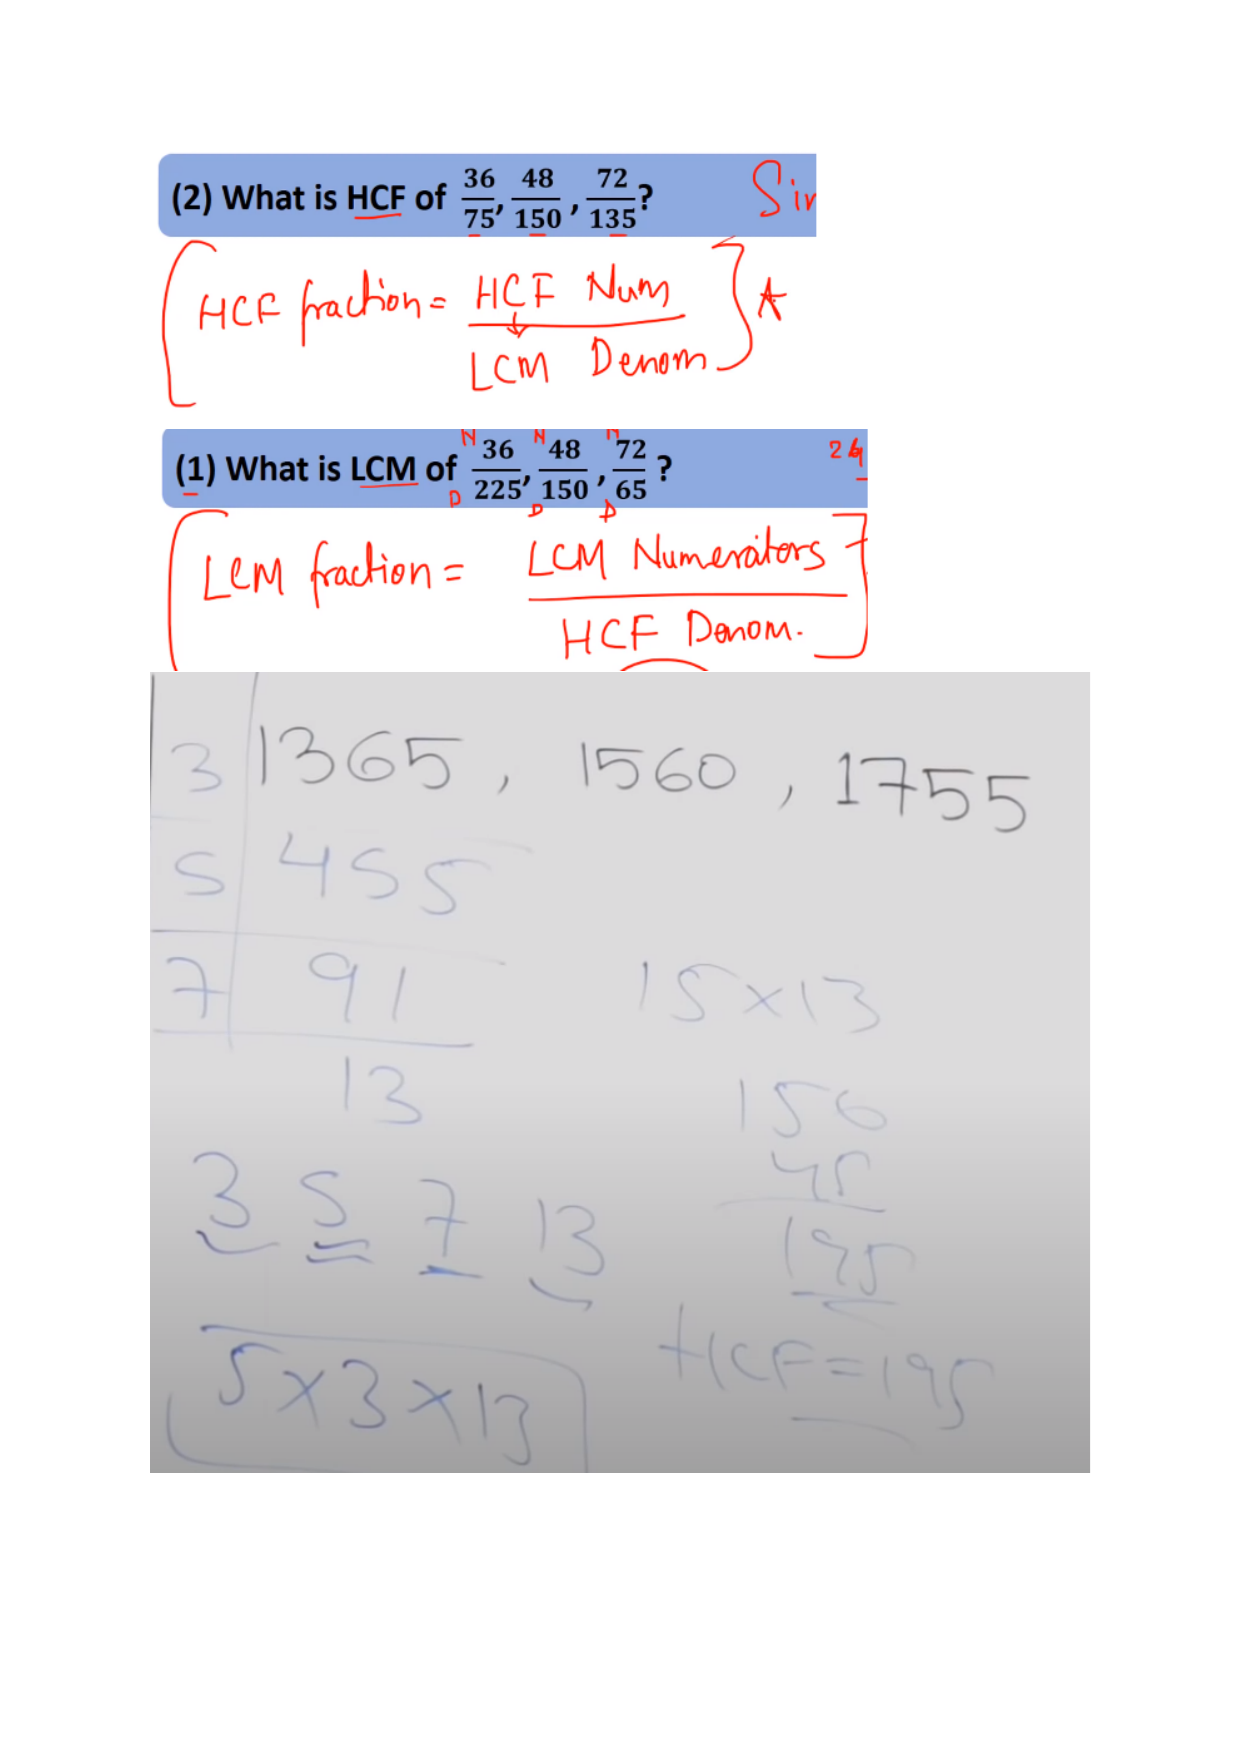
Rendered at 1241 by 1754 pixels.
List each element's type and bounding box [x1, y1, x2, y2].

picture [150, 672, 1091, 1473]
picture [150, 150, 817, 428]
picture [150, 429, 868, 671]
